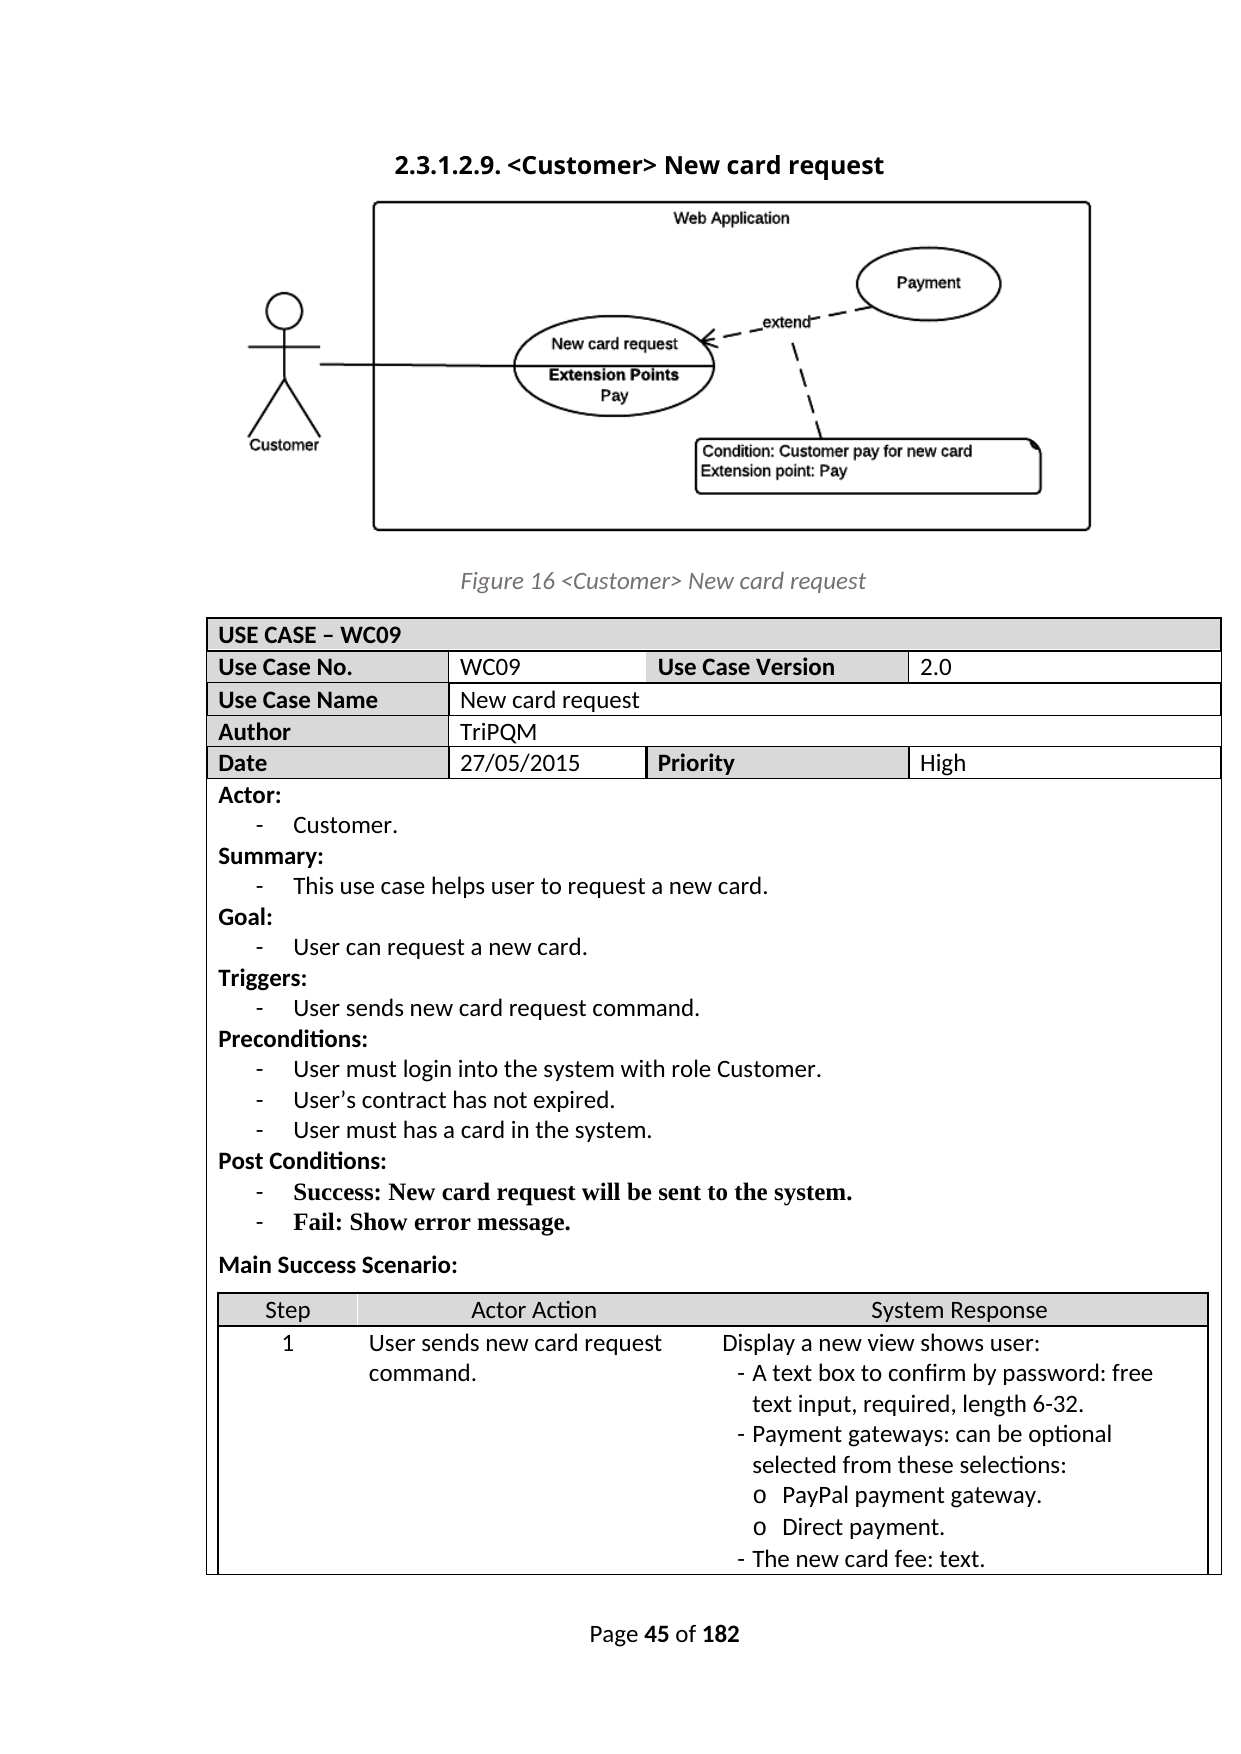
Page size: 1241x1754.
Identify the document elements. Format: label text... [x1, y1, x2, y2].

text Figure 16 <Customer> New card request [207, 566, 1122, 596]
table_cell Priority [648, 747, 908, 778]
table_header USE CASE – WC09 [208, 619, 1220, 649]
picture [208, 184, 1121, 547]
table_cell New card request [450, 684, 1220, 715]
table_cell Use Case No. [207, 652, 448, 682]
table_cell High [910, 747, 1220, 778]
table_cell WC09 [449, 652, 646, 682]
table_cell 2.0 [909, 652, 1221, 682]
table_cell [207, 779, 1221, 1573]
table_cell Author [207, 716, 448, 746]
table_cell 27/05/2015 [450, 747, 645, 778]
table_cell Date [208, 747, 448, 778]
table_cell TriPQM [449, 716, 1221, 746]
table_cell Use Case Version [646, 652, 908, 682]
table_cell Use Case Name [208, 683, 448, 715]
subtitle <Customer> New card request [394, 148, 1122, 182]
